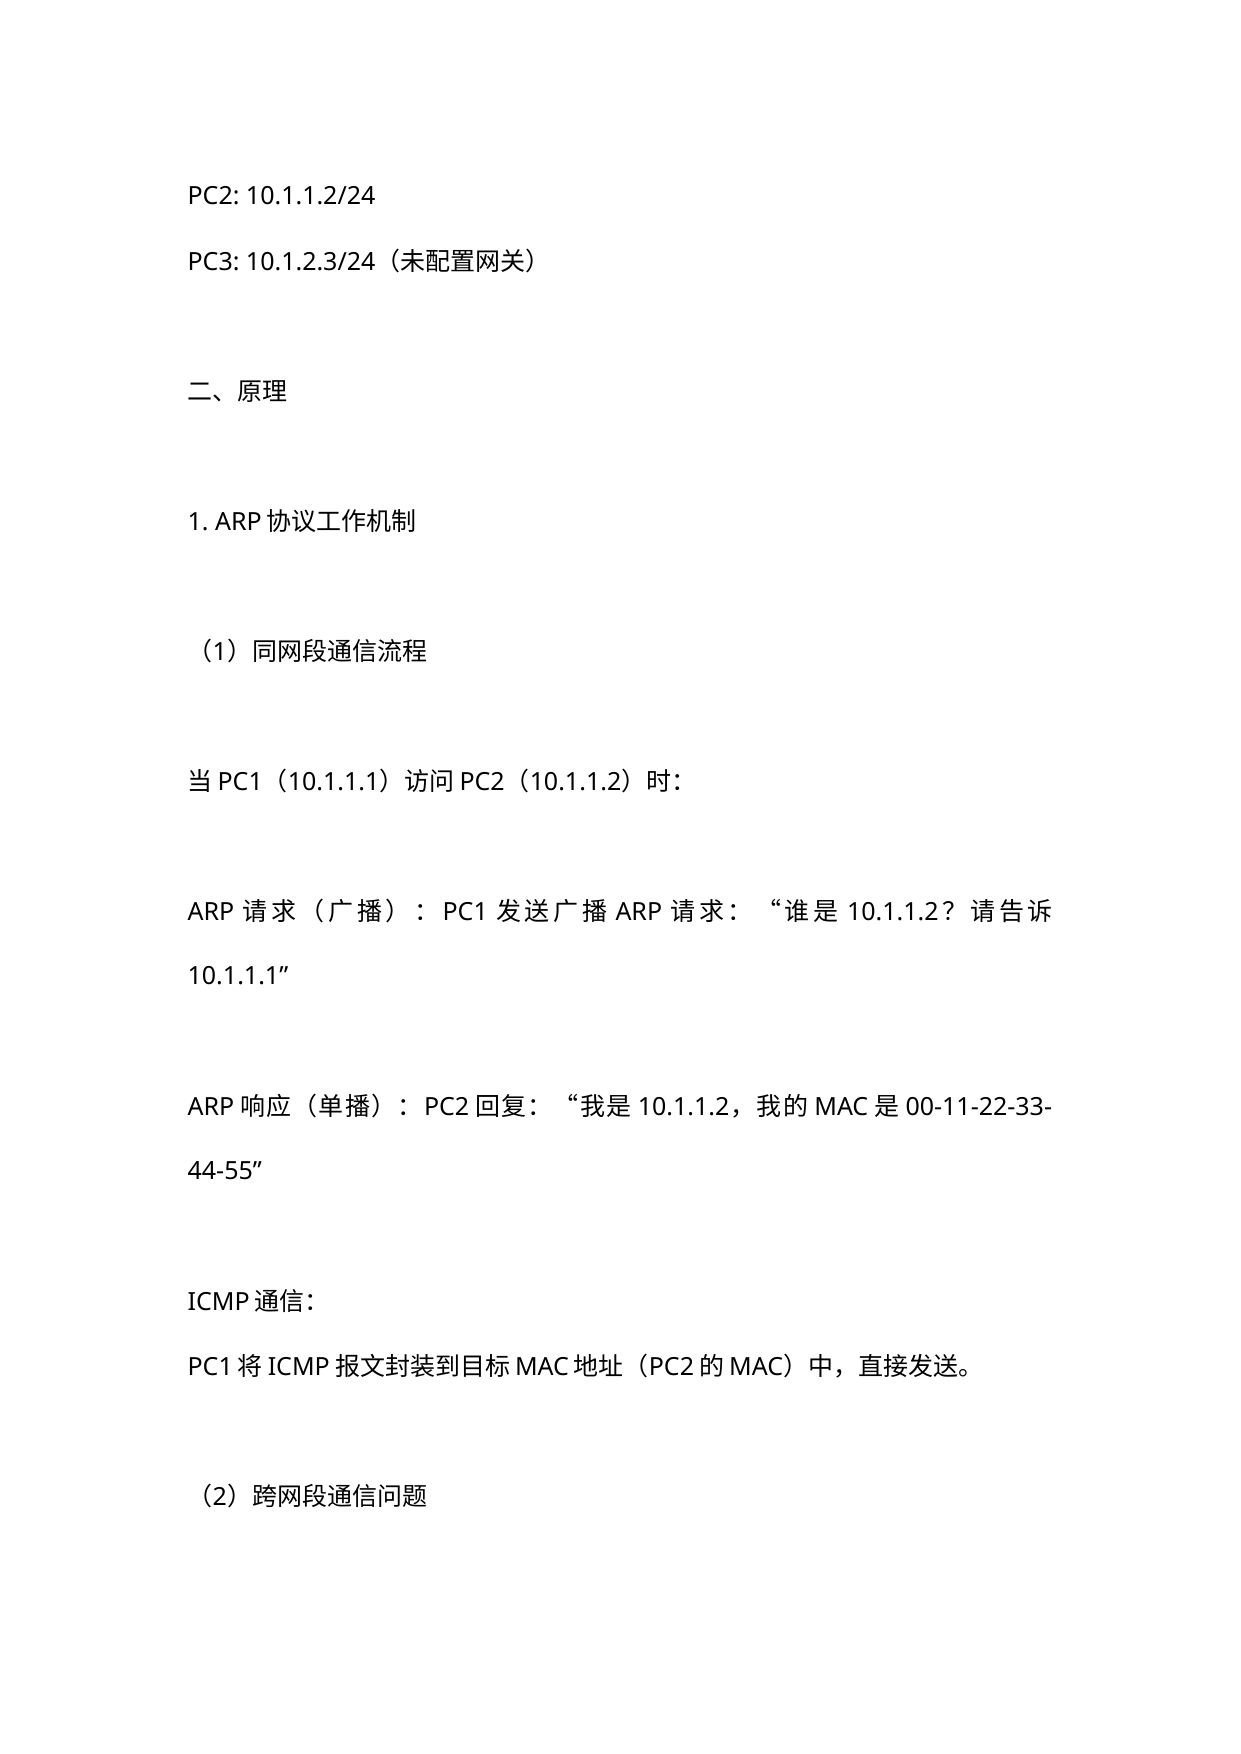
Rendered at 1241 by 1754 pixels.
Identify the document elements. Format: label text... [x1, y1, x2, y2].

text ARP请求（广播）：PC1发送广播ARP请求：“谁是10.1.1.2？请告诉10.1.1.1” [187, 877, 1053, 1007]
text ARP响应（单播）：PC2回复：“我是10.1.1.2，我的MAC是00-11-22-33-44-55” [187, 1072, 1053, 1202]
text PC1将ICMP报文封装到目标MAC地址（PC2的MAC）中，直接发送。 [187, 1332, 1053, 1397]
text （1）同网段通信流程 [187, 617, 1053, 682]
text ICMP通信： [187, 1267, 1053, 1332]
text 二、原理 [187, 357, 1053, 422]
text 当PC1（10.1.1.1）访问PC2（10.1.1.2）时： [187, 747, 1053, 812]
text PC2: 10.1.1.2/24 [187, 162, 1053, 227]
text PC3: 10.1.2.3/24（未配置网关） [187, 227, 1053, 292]
text 1. ARP协议工作机制 [187, 487, 1053, 552]
text （2）跨网段通信问题 [187, 1462, 1053, 1527]
